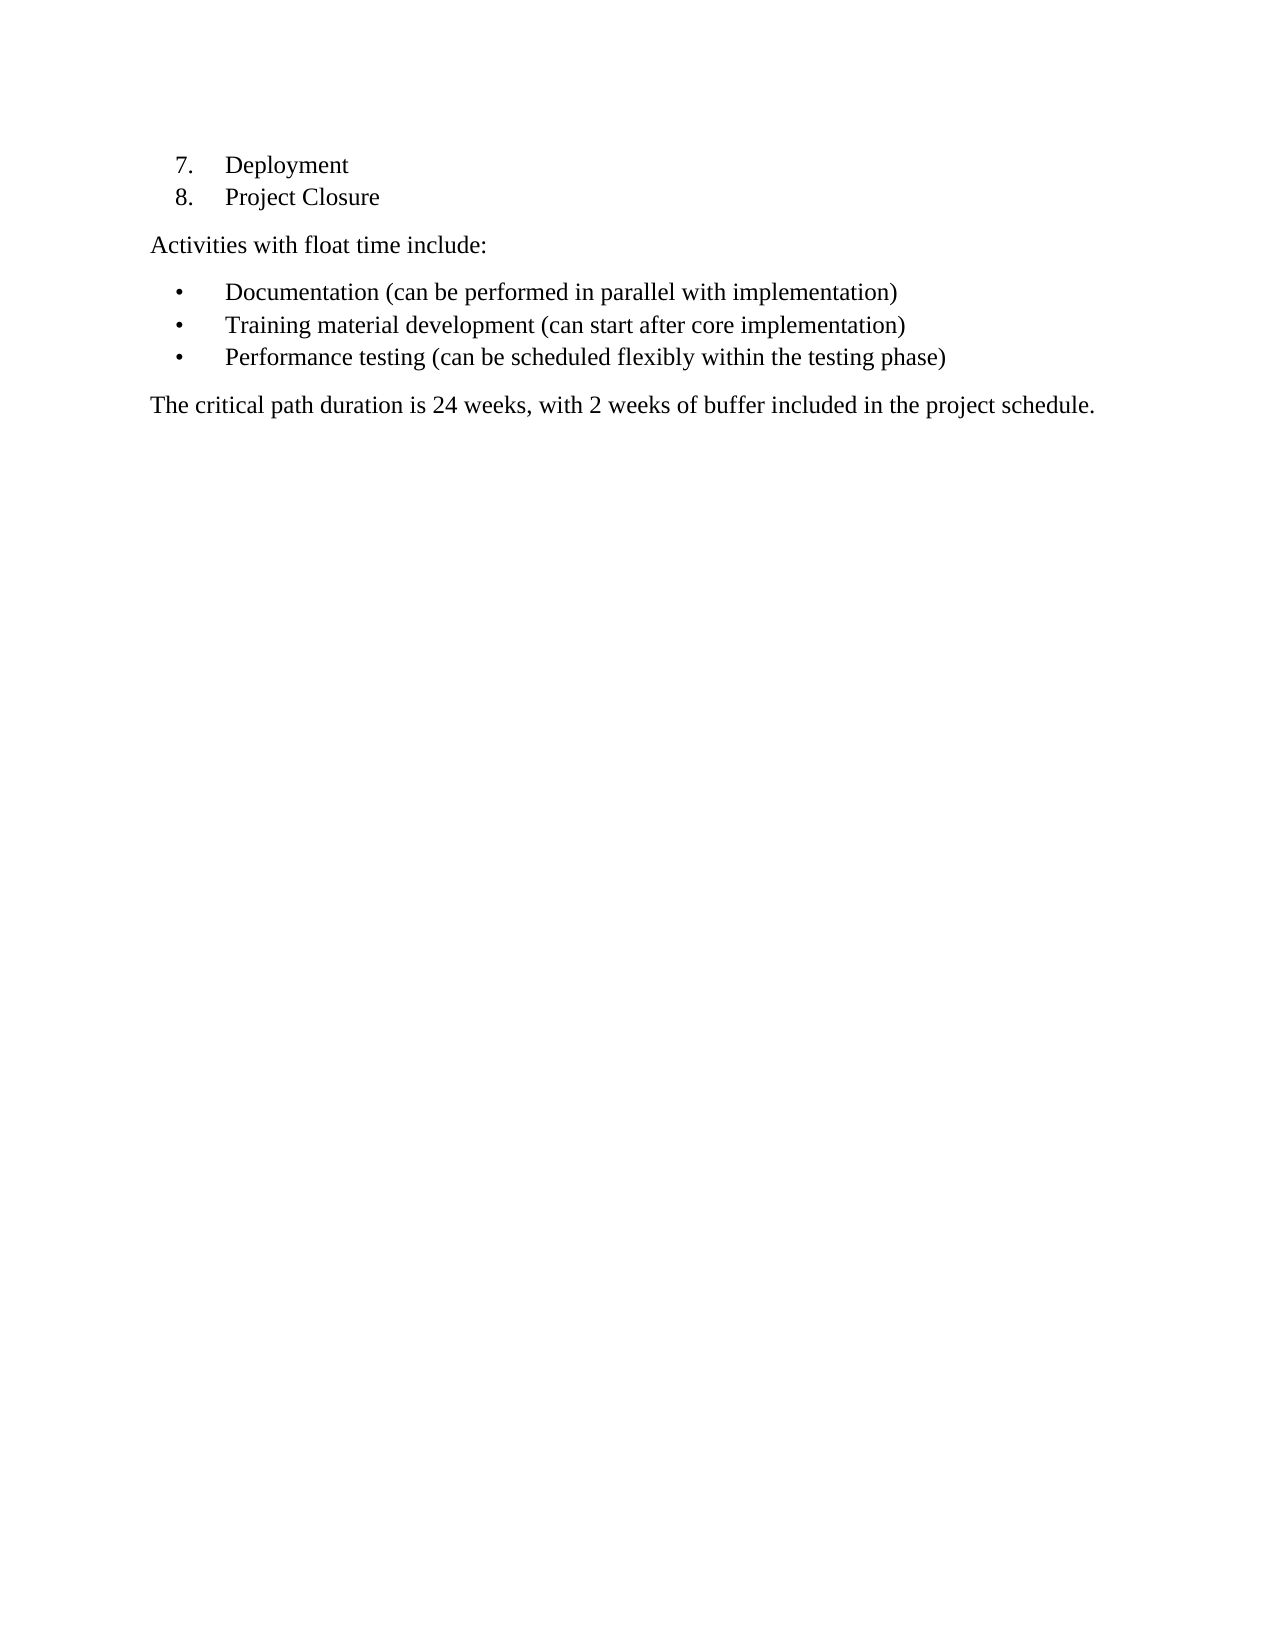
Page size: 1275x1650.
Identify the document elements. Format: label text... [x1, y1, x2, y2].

list Performance testing (can be scheduled flexibly within the testing phase) [175, 342, 1125, 371]
text Activities with float time include: [150, 230, 1125, 259]
list Training material development (can start after core implementation) [175, 310, 1125, 339]
list Project Closure [175, 182, 1125, 211]
text The critical path duration is 24 weeks, with 2 weeks of buffer included in the project schedule. [150, 390, 1125, 419]
list Deployment [175, 150, 1125, 179]
list Documentation (can be performed in parallel with implementation) [175, 277, 1125, 306]
